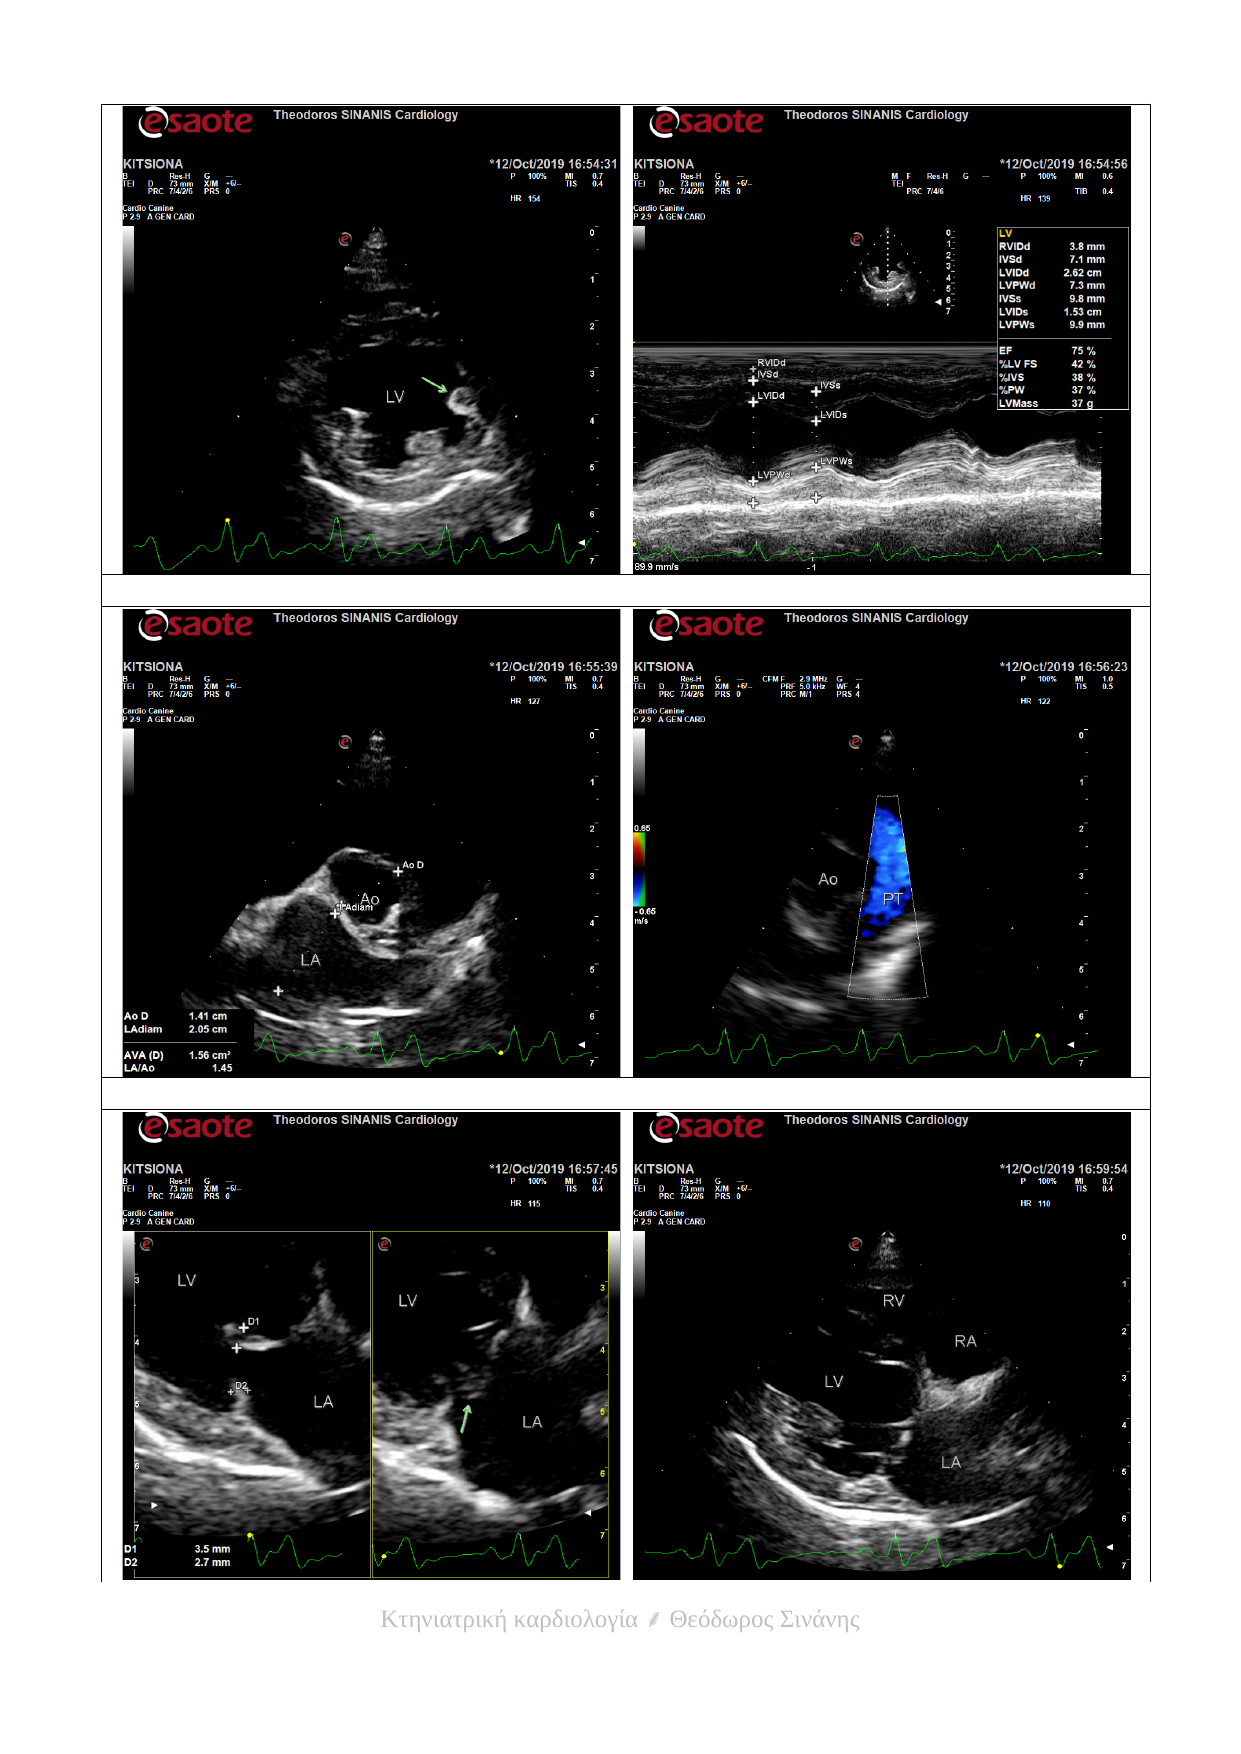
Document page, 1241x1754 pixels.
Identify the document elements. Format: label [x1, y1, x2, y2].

picture [122, 609, 621, 1077]
picture [122, 106, 621, 574]
picture [122, 1112, 621, 1580]
picture [633, 609, 1131, 1077]
picture [633, 1112, 1131, 1580]
picture [633, 106, 1131, 574]
